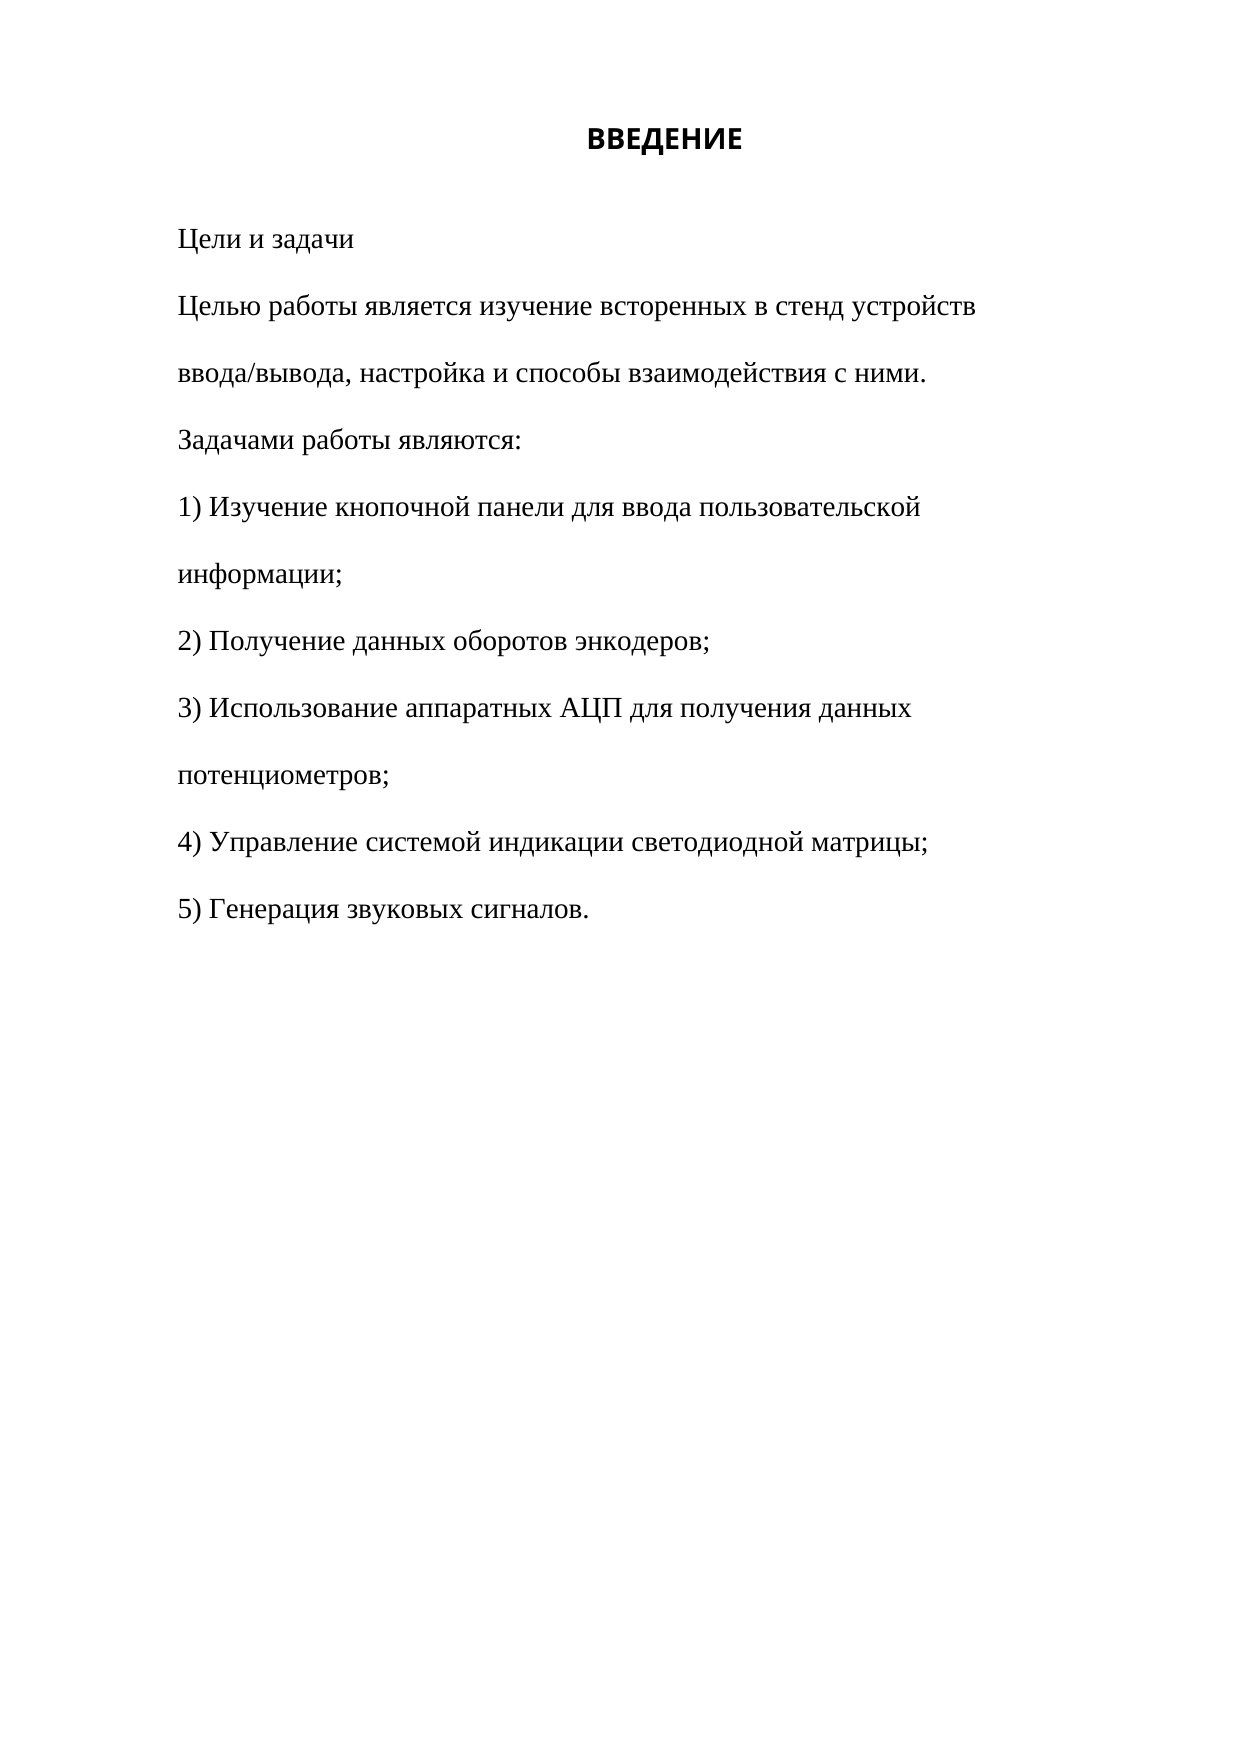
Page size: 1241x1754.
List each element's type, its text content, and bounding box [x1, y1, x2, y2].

text потенциометров; [177, 757, 1152, 791]
text 1) Изучение кнопочной панели для ввода пользовательской [177, 489, 1152, 523]
text Целью работы является изучение всторенных в стенд устройств [177, 288, 1152, 322]
text Цели и задачи [177, 221, 1152, 255]
text Задачами работы являются: [177, 422, 1152, 456]
text ввода/вывода, настройка и способы взаимодействия с ними. [177, 355, 1152, 389]
text 2) Получение данных оборотов энкодеров; [177, 623, 1152, 657]
text 3) Использование аппаратных АЦП для получения данных [177, 690, 1152, 724]
text 5) Генерация звуковых сигналов. [177, 891, 1152, 925]
text информации; [177, 556, 1152, 590]
text 4) Управление системой индикации светодиодной матрицы; [177, 824, 1152, 858]
text Введение [177, 118, 1152, 158]
